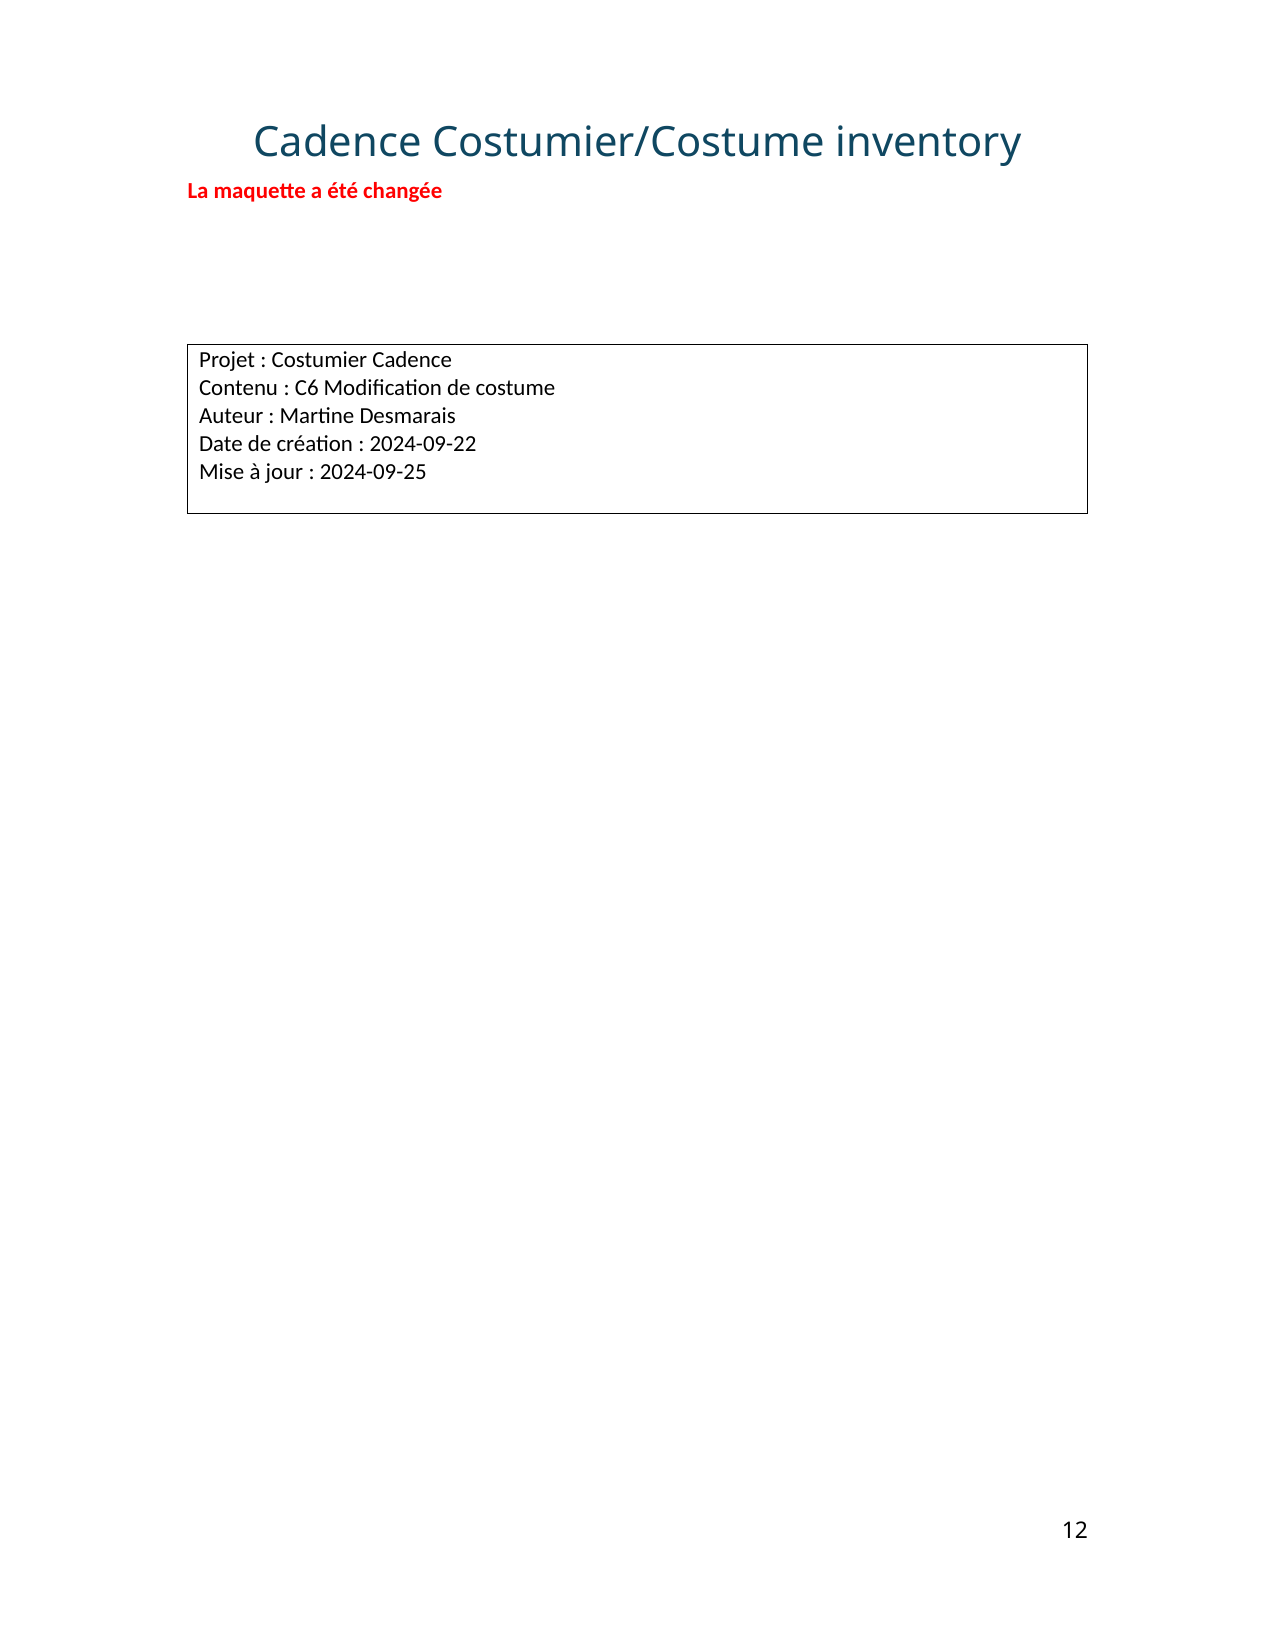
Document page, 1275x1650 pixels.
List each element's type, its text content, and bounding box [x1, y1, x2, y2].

table_header Projet : Costumier Cadence Contenu : C6 Modification de costume Auteur : Martine Desmarais Date de création : 2024-09-22 Mise à jour : 2024-09-25 [188, 345, 1087, 513]
text La maquette a été changée [187, 176, 1088, 204]
